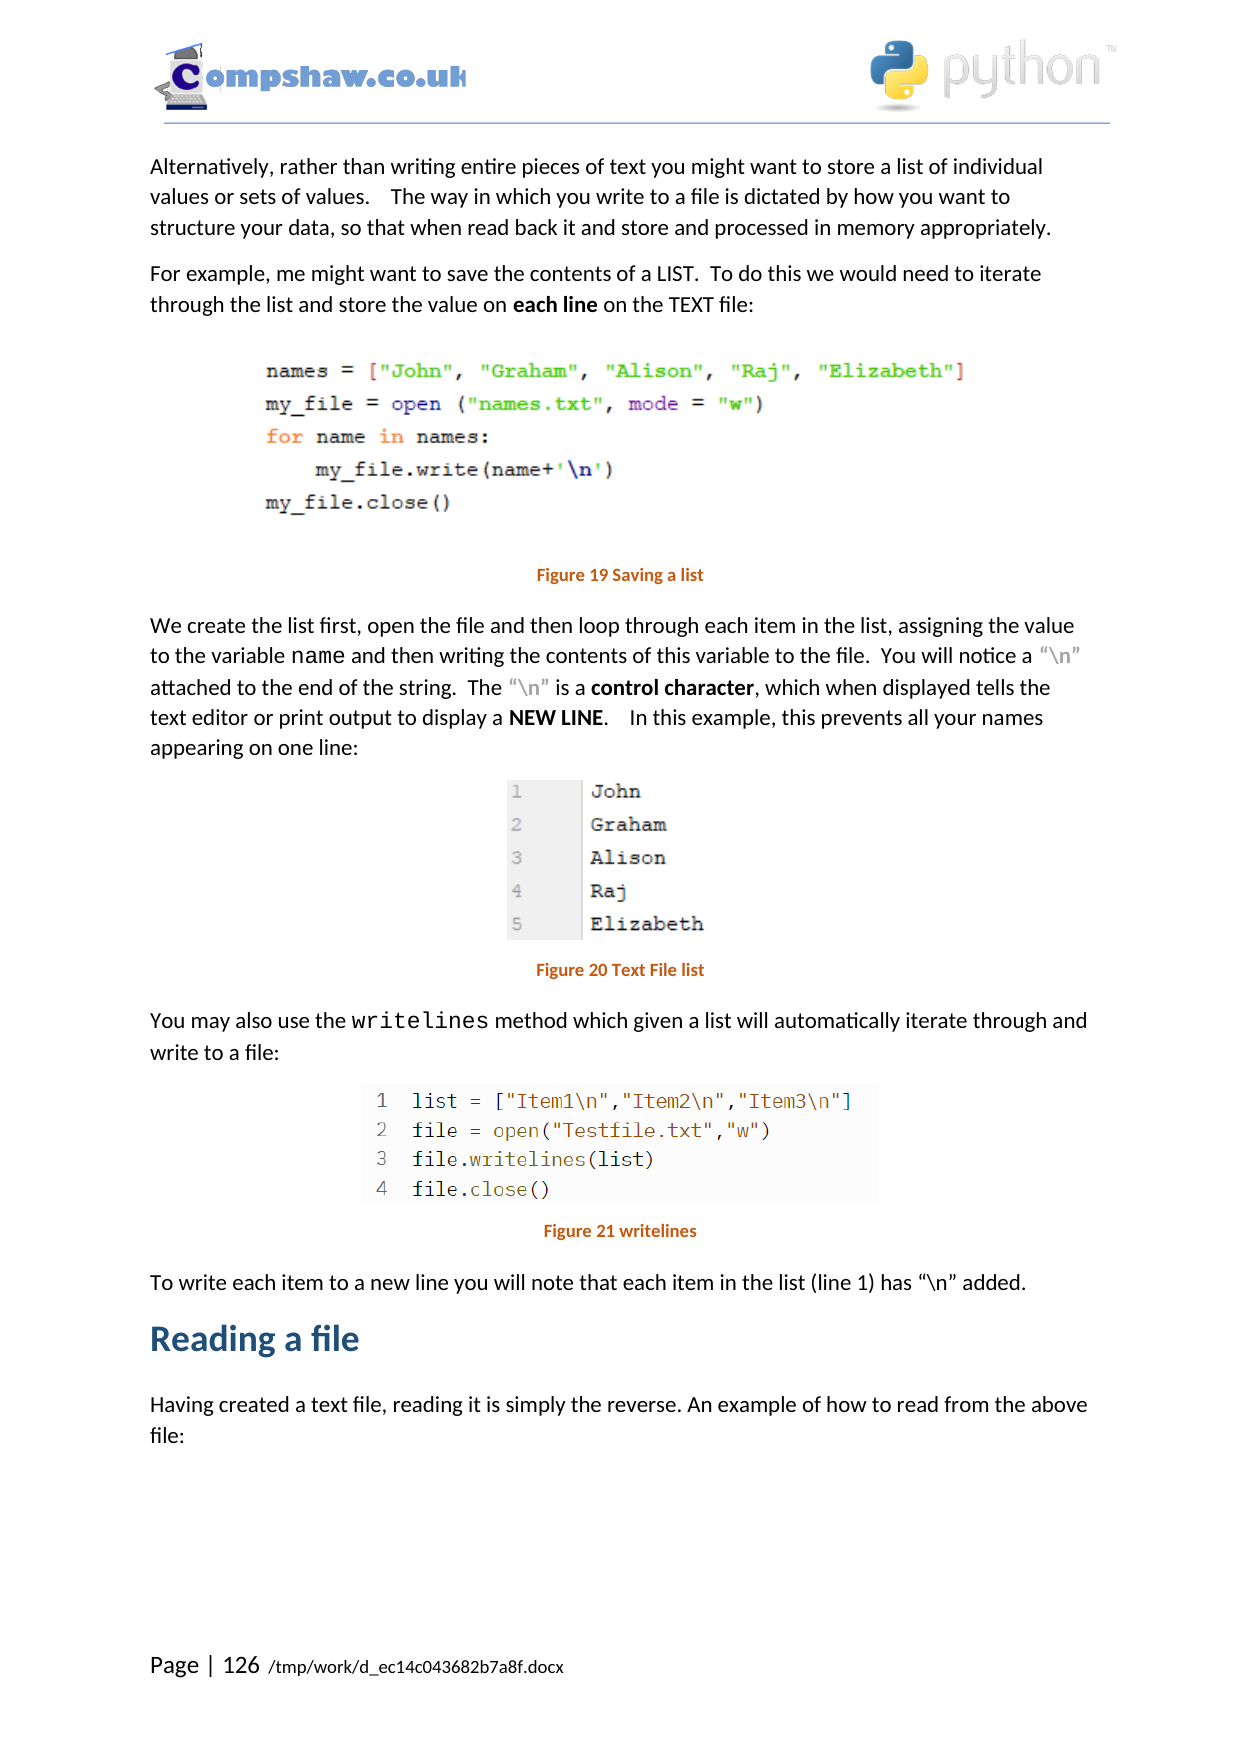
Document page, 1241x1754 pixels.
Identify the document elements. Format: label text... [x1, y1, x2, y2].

text To write each item to a new line you will note that each item in the list (line 1) has “\n” added. [150, 1268, 1090, 1296]
text For example, me might want to save the contents of a LIST. To do this we would need to iterate through the list and store the value on each line on the TEXT file: [150, 259, 1090, 318]
picture [361, 1084, 879, 1201]
picture [260, 357, 980, 523]
picture [150, 41, 466, 110]
picture [506, 780, 734, 940]
subtitle Reading a file [150, 1315, 1090, 1361]
text Alternatively, rather than writing entire pieces of text you might want to store a list of individual values or sets of values. The way in which you write to a file is dictated by how you want to structure your data, so that when read back it and store and processed in memory appropriately. [150, 152, 1090, 241]
text We create the list first, open the file and then loop through each item in the list, assigning the value to the variable name and then writing the contents of this variable to the file. You will notice a “\n” attached to the end of the string. The “\n” is a control character, which when displayed tells the text editor or print output to display a NEW LINE. In this example, this prevents all your names appearing on one line: [150, 611, 1090, 761]
text You may also use the writelines method which given a list will automatically iterate through and write to a file: [150, 1006, 1090, 1066]
picture [863, 30, 1160, 115]
text Having created a text file, reading it is simply the reverse. An example of how to read from the above file: [150, 1391, 1090, 1449]
